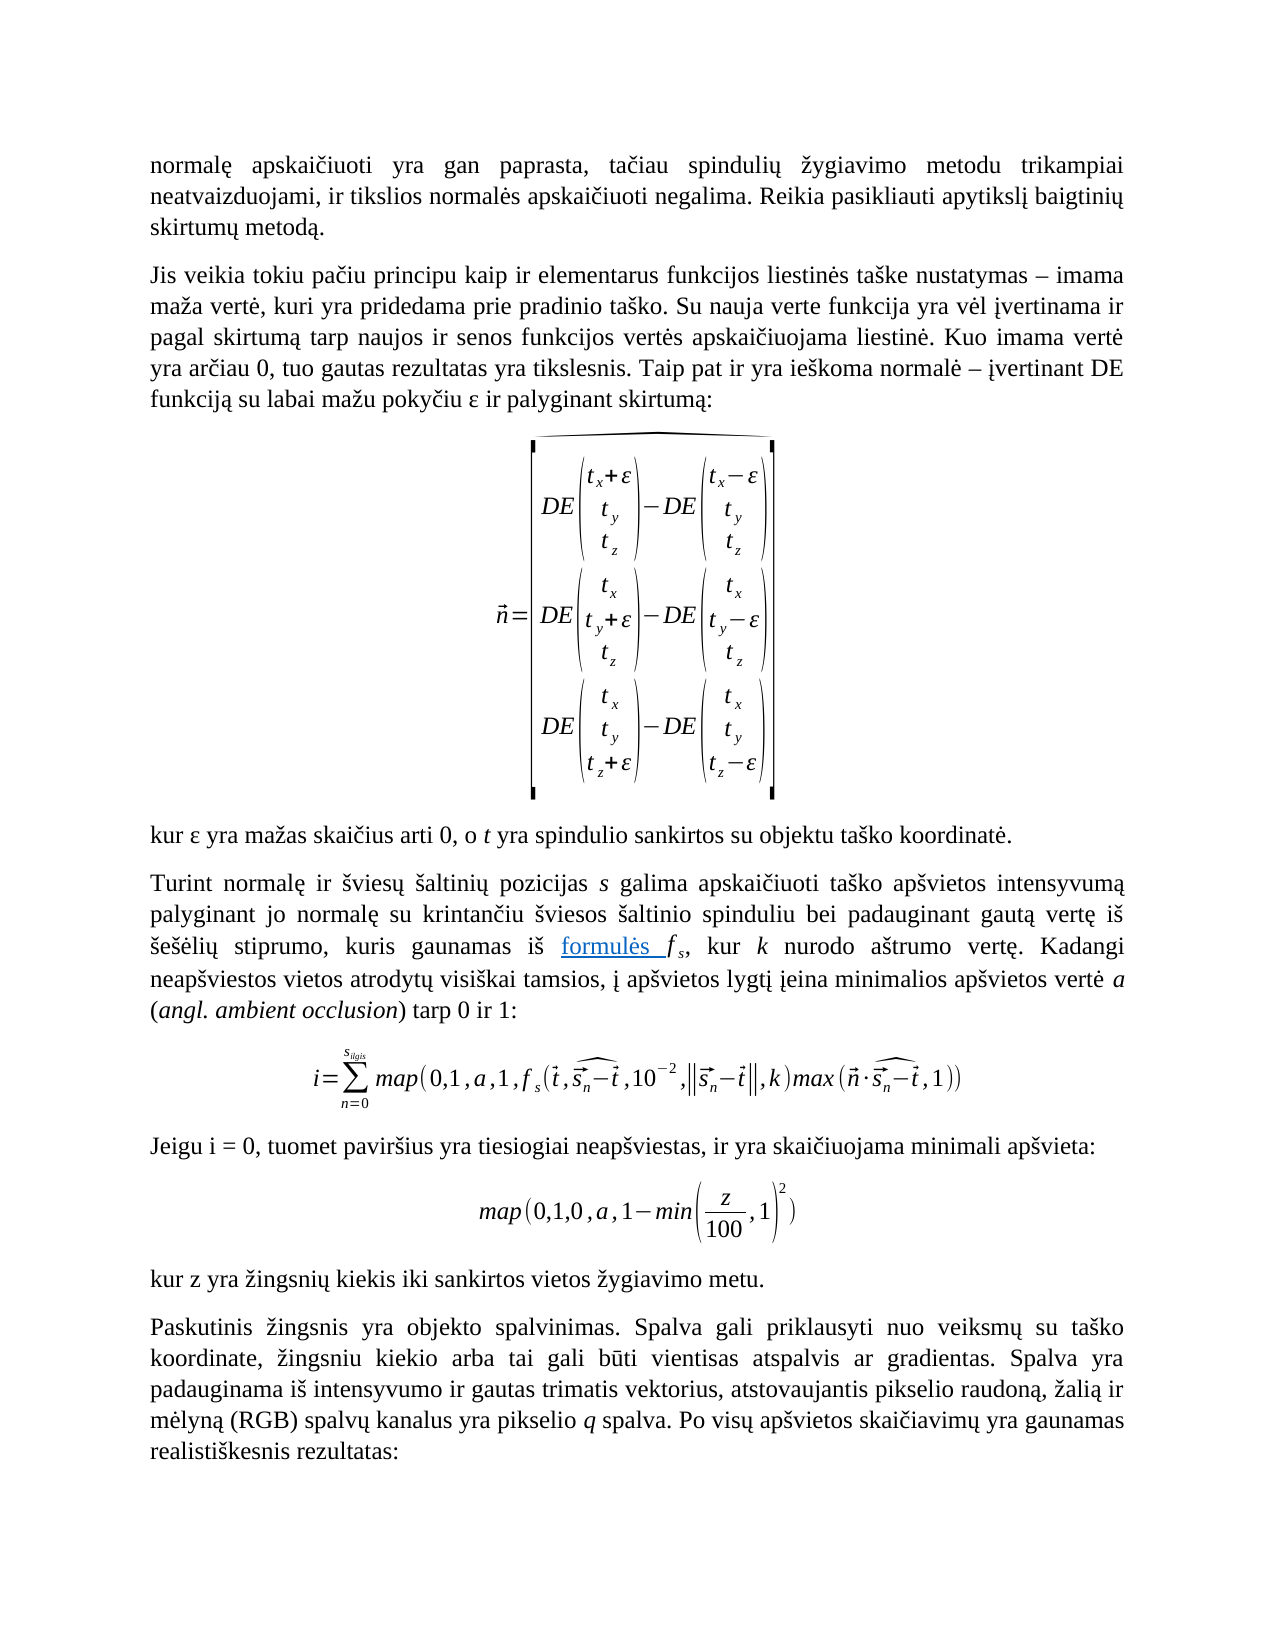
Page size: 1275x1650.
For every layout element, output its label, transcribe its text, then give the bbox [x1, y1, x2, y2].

text kur z yra žingsnių kiekis iki sankirtos vietos žygiavimo metu. [150, 1264, 1125, 1293]
text Turint normalę ir šviesų šaltinių pozicijas s galima apskaičiuoti taško apšvietos intensyvumą palyginant jo normalę su krintančiu šviesos šaltinio spinduliu bei padauginant gautą vertę iš šešėlių stiprumo, kuris gaunamas iš formulės , kur k nurodo aštrumo vertę. Kadangi neapšviestos vietos atrodytų visiškai tamsios, į apšvietos lygtį įeina minimalios apšvietos vertė a (angl. ambient occlusion) tarp 0 ir 1: [150, 868, 1125, 1024]
text Jeigu i = 0, tuomet paviršius yra tiesiogiai neapšviestas, ir yra skaičiuojama minimali apšvieta: [150, 1131, 1125, 1160]
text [150, 150, 1125, 241]
text Jis veikia tokiu pačiu principu kaip ir elementarus funkcijos liestinės taške nustatymas – imama maža vertė, kuri yra pridedama prie pradinio taško. Su nauja verte funkcija yra vėl įvertinama ir pagal skirtumą tarp naujos ir senos funkcijos vertės apskaičiuojama liestinė. Kuo imama vertė yra arčiau 0, tuo gautas rezultatas yra tikslesnis. Taip pat ir yra ieškoma normalė – įvertinant DE funkciją su labai mažu pokyčiu ε ir palyginant skirtumą: [150, 260, 1125, 413]
text kur ε yra mažas skaičius arti 0, o t yra spindulio sankirtos su objektu taško koordinatė. [150, 820, 1125, 849]
text Paskutinis žingsnis yra objekto spalvinimas. Spalva gali priklausyti nuo veiksmų su taško koordinate, žingsniu kiekio arba tai gali būti vientisas atspalvis ar gradientas. Spalva yra padauginama iš intensyvumo ir gautas trimatis vektorius, atstovaujantis pikselio raudoną, žalią ir mėlyną (RGB) spalvų kanalus yra pikselio q spalva. Po visų apšvietos skaičiavimų yra gaunamas realistiškesnis rezultatas: [150, 1312, 1125, 1465]
